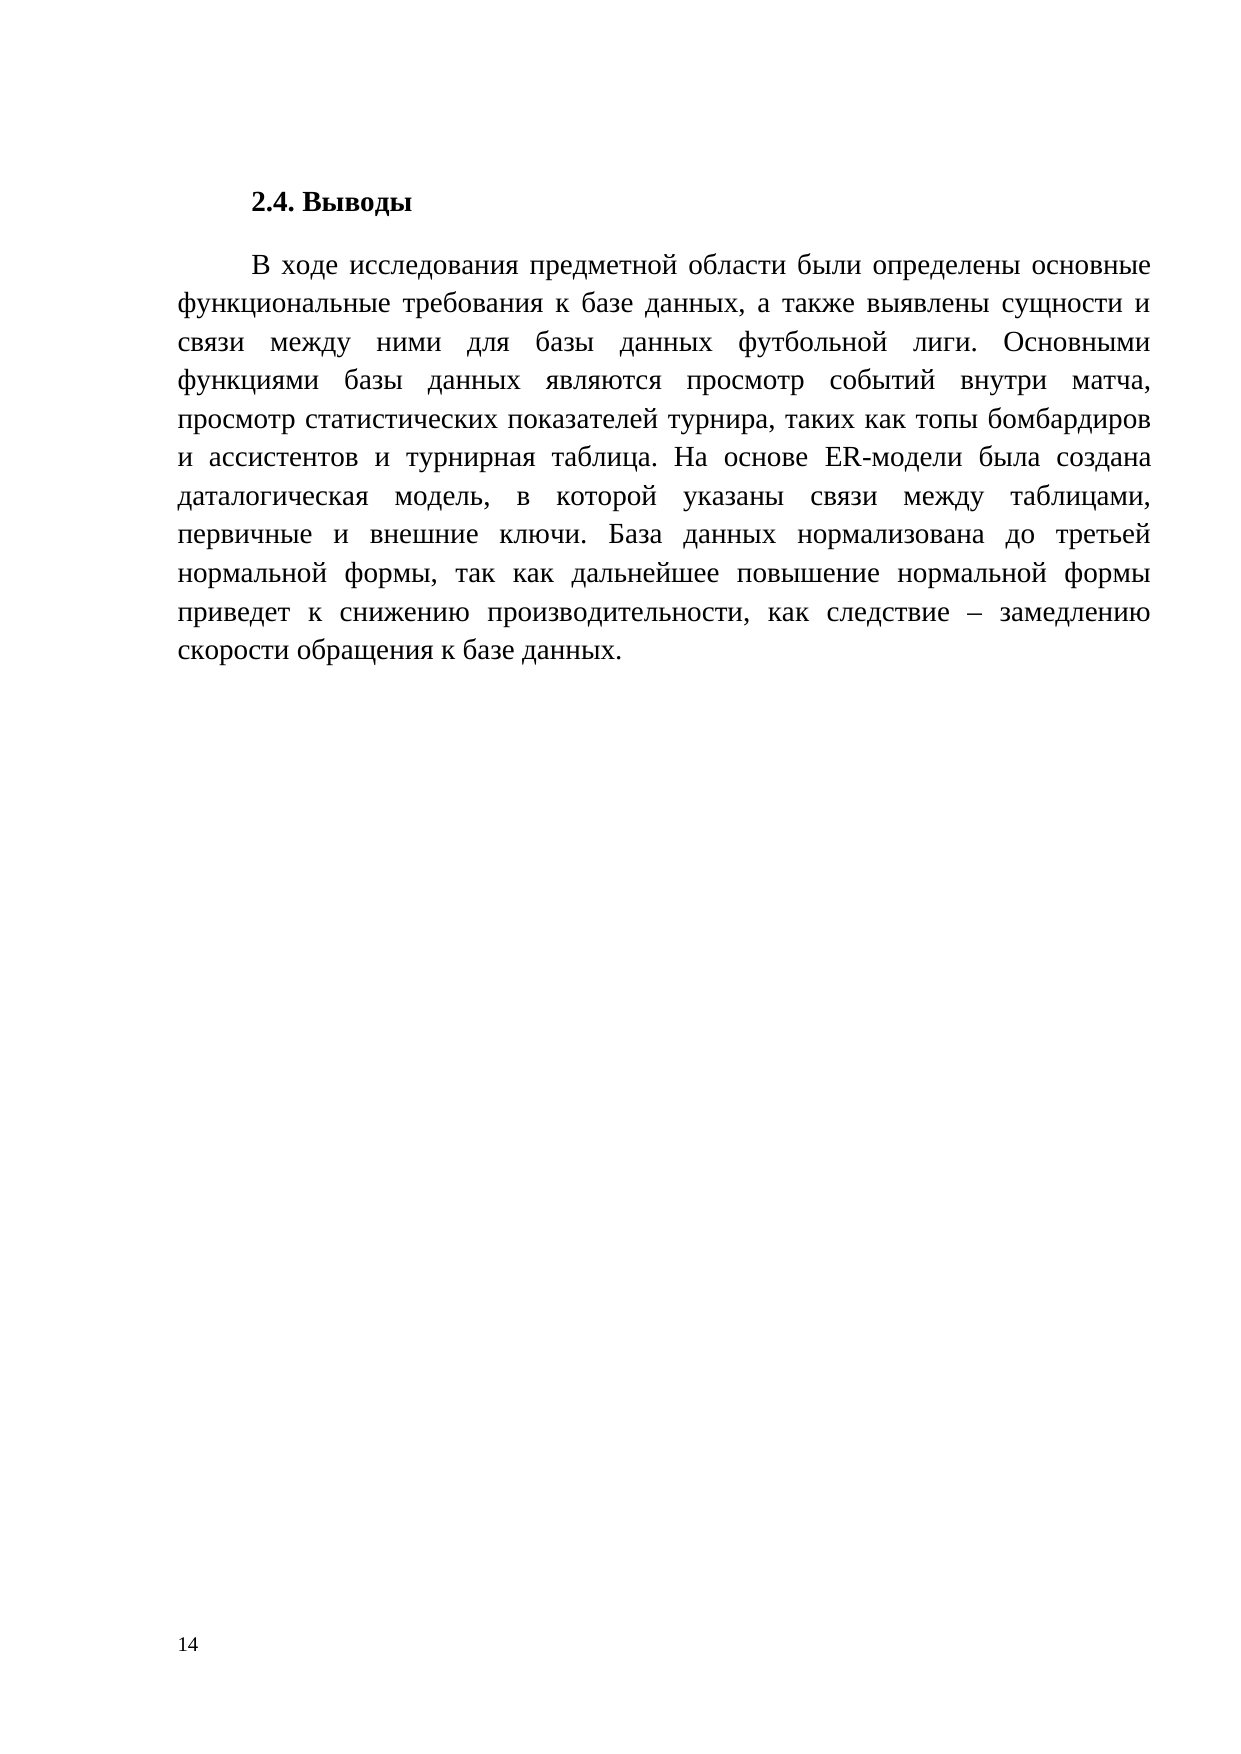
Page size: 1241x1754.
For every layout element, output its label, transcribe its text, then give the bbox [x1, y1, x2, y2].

subtitle 2.4. Выводы [177, 184, 1152, 218]
text В ходе исследования предметной области были определены основные функциональные требования к базе данных, а также выявлены сущности и связи между ними для базы данных футбольной лиги. Основными функциями базы данных являются просмотр событий внутри матча, просмотр статистических показателей турнира, таких как топы бомбардиров и ассистентов и турнирная таблица. На основе ER-модели была создана даталогическая модель, в которой указаны связи между таблицами, первичные и внешние ключи. База данных нормализована до третьей нормальной формы, так как дальнейшее повышение нормальной формы приведет к снижению производительности, как следствие – замедлению скорости обращения к базе данных. [177, 247, 1152, 666]
